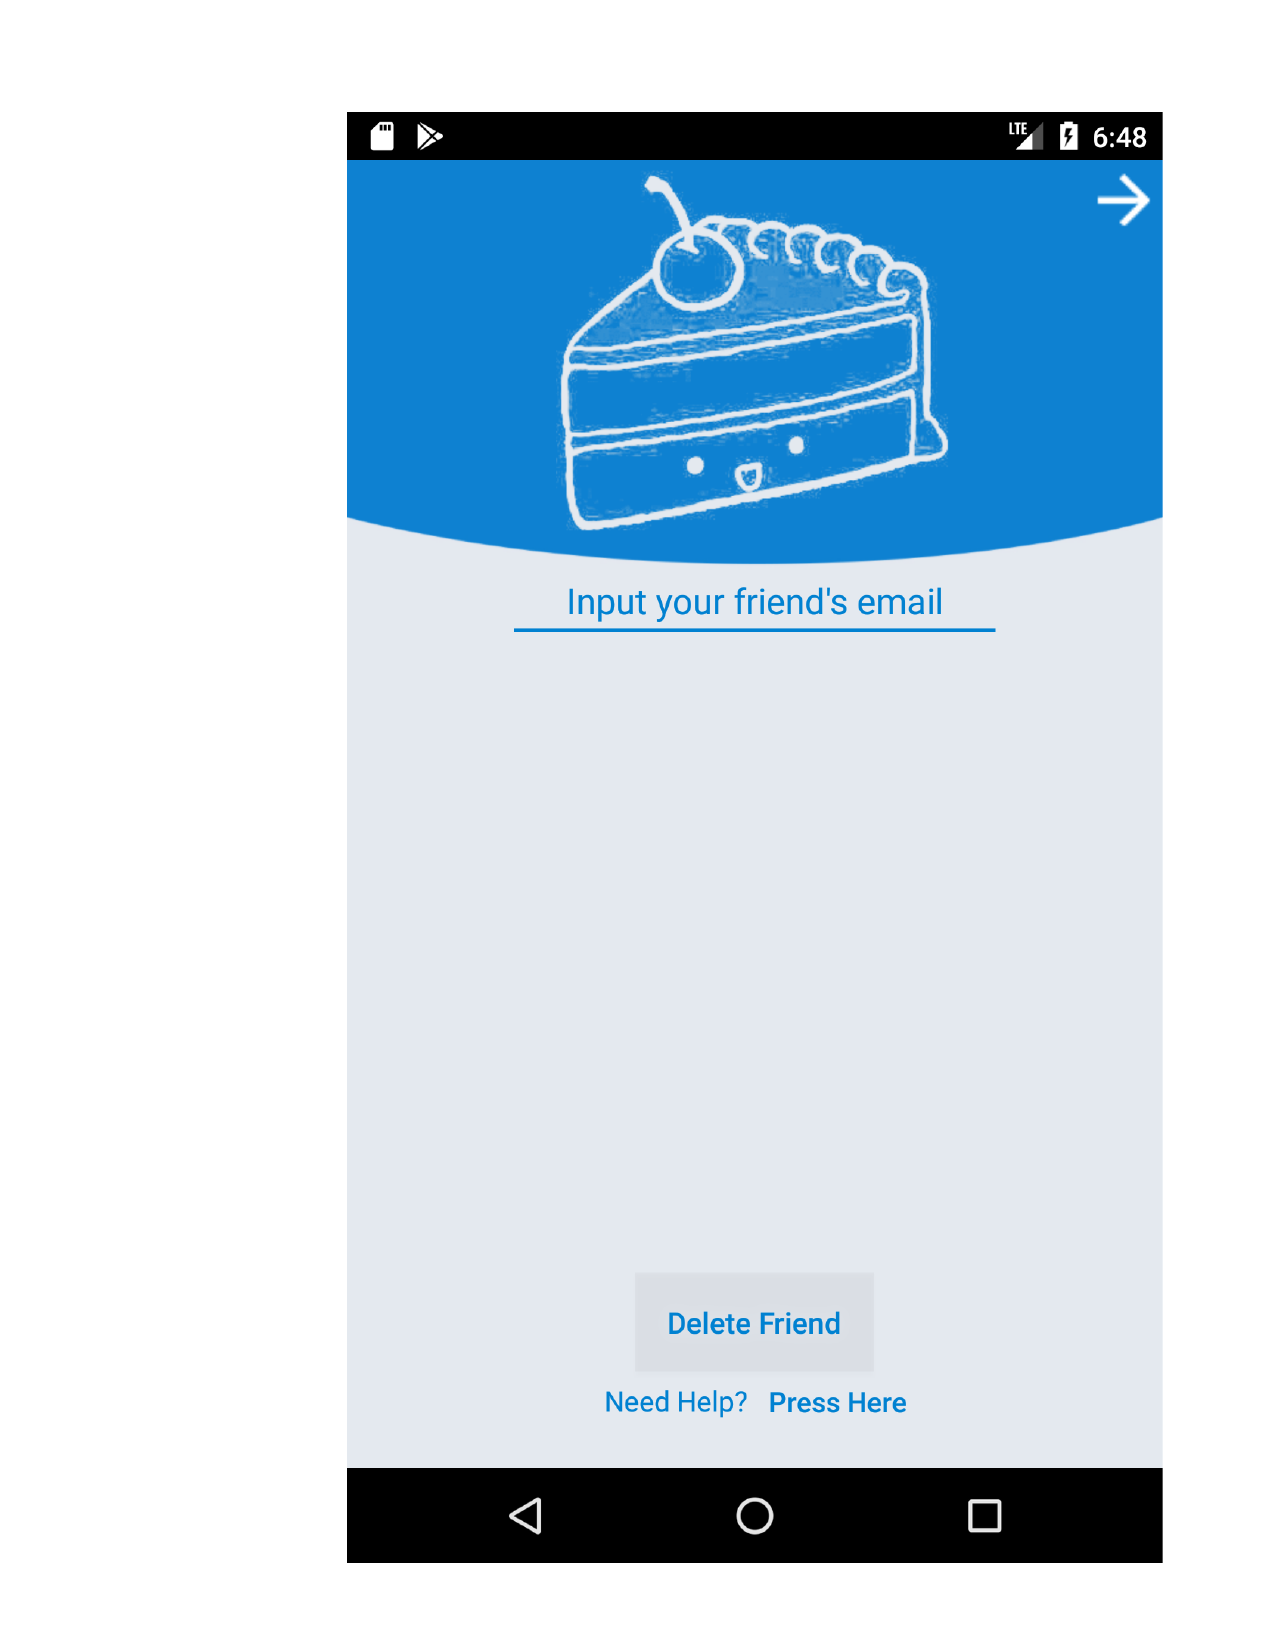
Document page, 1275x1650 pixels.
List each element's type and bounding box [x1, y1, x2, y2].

picture [347, 112, 1163, 1563]
